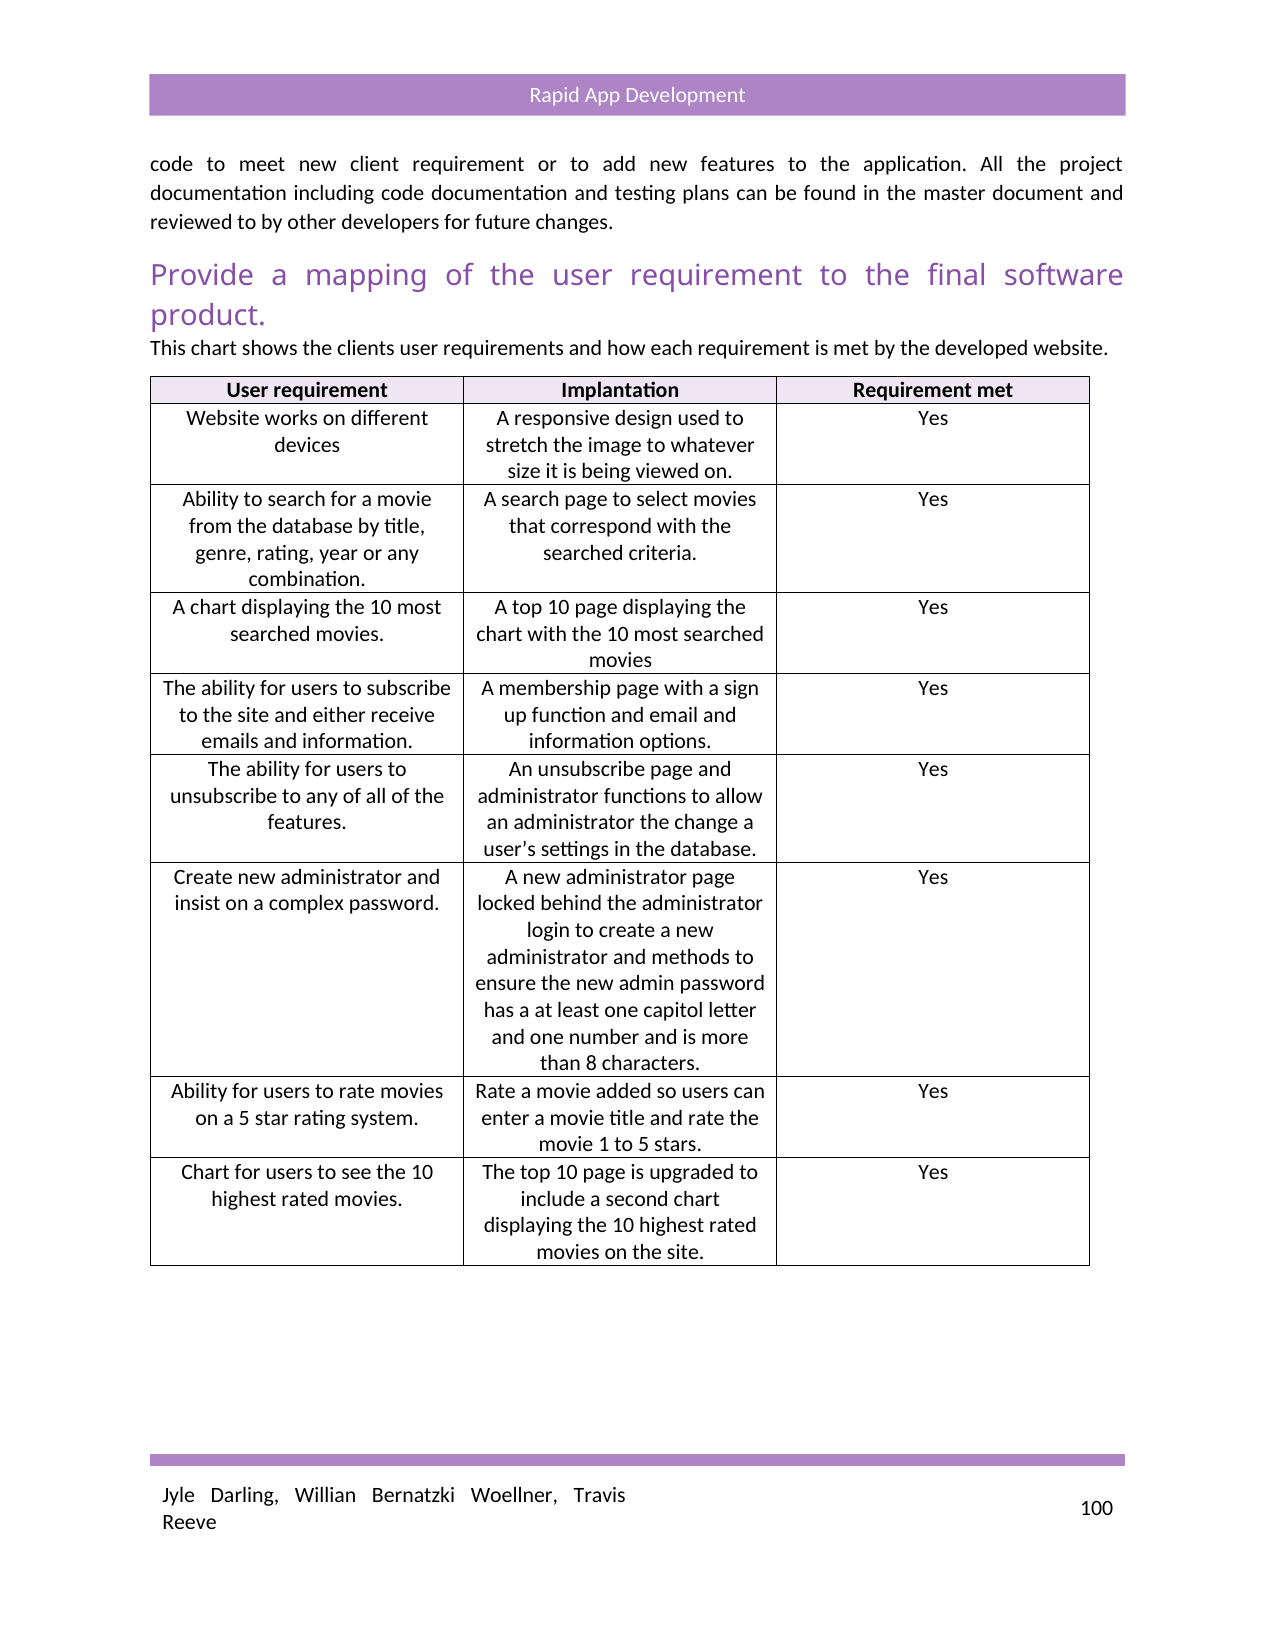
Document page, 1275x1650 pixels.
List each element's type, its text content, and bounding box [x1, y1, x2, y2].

table_header Implantation [464, 377, 776, 403]
text This chart shows the clients user requirements and how each requirement is met by the developed website. [150, 334, 1125, 361]
table_cell The ability for users to subscribe to the site and either receive emails and information. [151, 674, 463, 754]
table_cell Yes [777, 1158, 1089, 1265]
table_cell A top 10 page displaying the chart with the 10 most searched movies [464, 593, 776, 673]
table_cell Yes [777, 755, 1089, 862]
table_cell Rate a movie added so users can enter a movie title and rate the movie 1 to 5 stars. [464, 1077, 776, 1157]
table_cell Ability to search for a movie from the database by title, genre, rating, year or any combination. [151, 485, 463, 592]
table_cell A new administrator page locked behind the administrator login to create a new administrator and methods to ensure the new admin password has a at least one capitol letter and one number and is more than 8 characters. [464, 863, 776, 1076]
table_cell Website works on different devices [151, 404, 463, 484]
table_cell Yes [777, 404, 1089, 484]
table_cell Yes [777, 674, 1089, 754]
table_cell Create new administrator and insist on a complex password. [151, 863, 463, 1076]
table_cell A chart displaying the 10 most searched movies. [151, 593, 463, 673]
table_cell Yes [777, 485, 1089, 592]
subtitle Provide a mapping of the user requirement to the final software product. [150, 254, 1125, 334]
table_cell The top 10 page is upgraded to include a second chart displaying the 10 highest rated movies on the site. [464, 1158, 776, 1265]
table_cell Ability for users to rate movies on a 5 star rating system. [151, 1077, 463, 1157]
table_cell Chart for users to see the 10 highest rated movies. [151, 1158, 463, 1265]
table_cell An unsubscribe page and administrator functions to allow an administrator the change a user’s settings in the database. [464, 755, 776, 862]
table_cell A membership page with a sign up function and email and information options. [464, 674, 776, 754]
table_cell A responsive design used to stretch the image to whatever size it is being viewed on. [464, 404, 776, 484]
table_header User requirement [151, 377, 463, 403]
table_cell A search page to select movies that correspond with the searched criteria. [464, 485, 776, 592]
table_header Requirement met [777, 377, 1089, 403]
table_cell Yes [777, 863, 1089, 1076]
table_cell Yes [777, 1077, 1089, 1157]
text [150, 150, 1125, 235]
table_cell Yes [777, 593, 1089, 673]
table_cell The ability for users to unsubscribe to any of all of the features. [151, 755, 463, 862]
